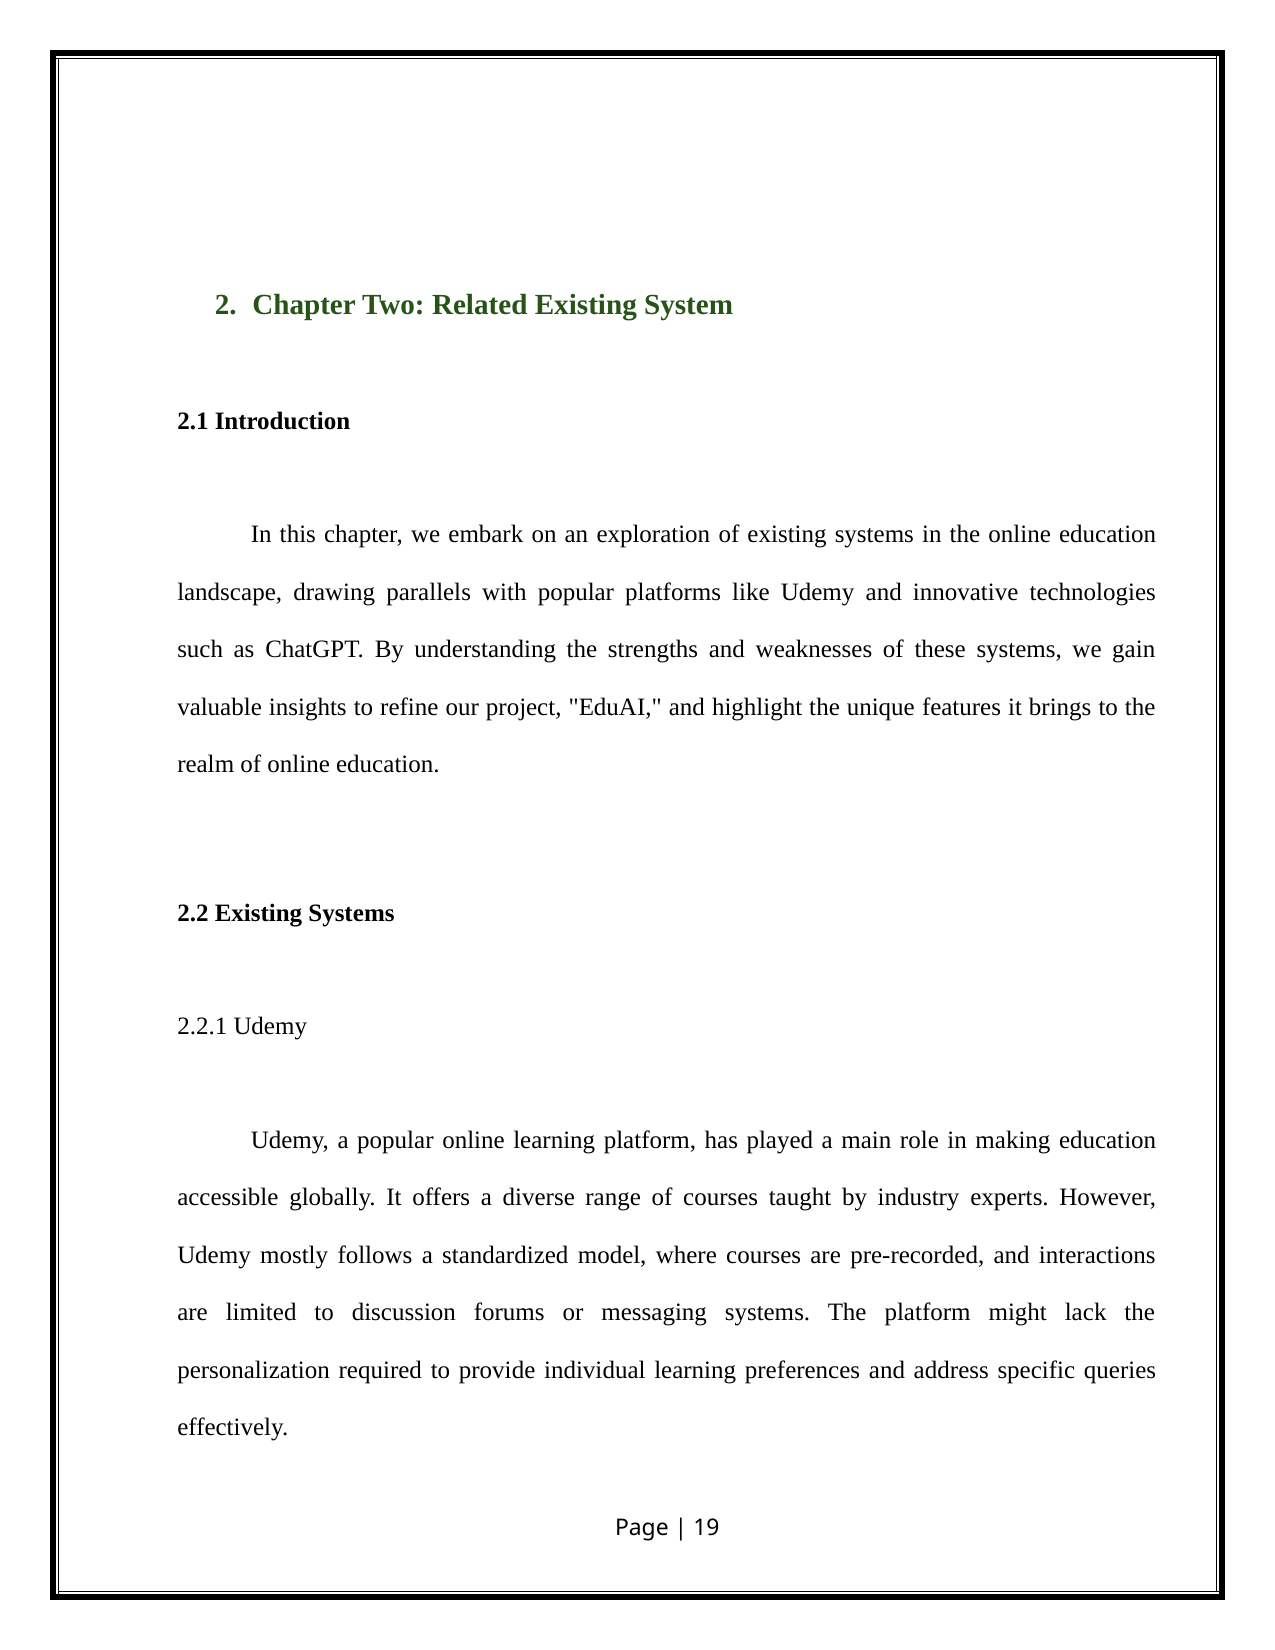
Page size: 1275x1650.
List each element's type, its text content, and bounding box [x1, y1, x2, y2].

text Udemy, a popular online learning platform, has played a main role in making education accessible globally. It offers a diverse range of courses taught by industry experts. However, Udemy mostly follows a standardized model, where courses are pre-recorded, and interactions are limited to discussion forums or messaging systems. The platform might lack the personalization required to provide individual learning preferences and address specific queries effectively. [177, 1125, 1157, 1441]
subtitle 2.2.1 Udemy [177, 1011, 1157, 1040]
text In this chapter, we embark on an exploration of existing systems in the online education landscape, drawing parallels with popular platforms like Udemy and innovative technologies such as ChatGPT. By understanding the strengths and weaknesses of these systems, we gain valuable insights to refine our project, "EduAI," and highlight the unique features it brings to the realm of online education. [177, 519, 1157, 778]
subtitle Chapter Two: Related Existing System [214, 287, 1157, 321]
subtitle 2.2 Existing Systems [177, 898, 1157, 927]
subtitle 2.1 Introduction [177, 406, 1157, 435]
